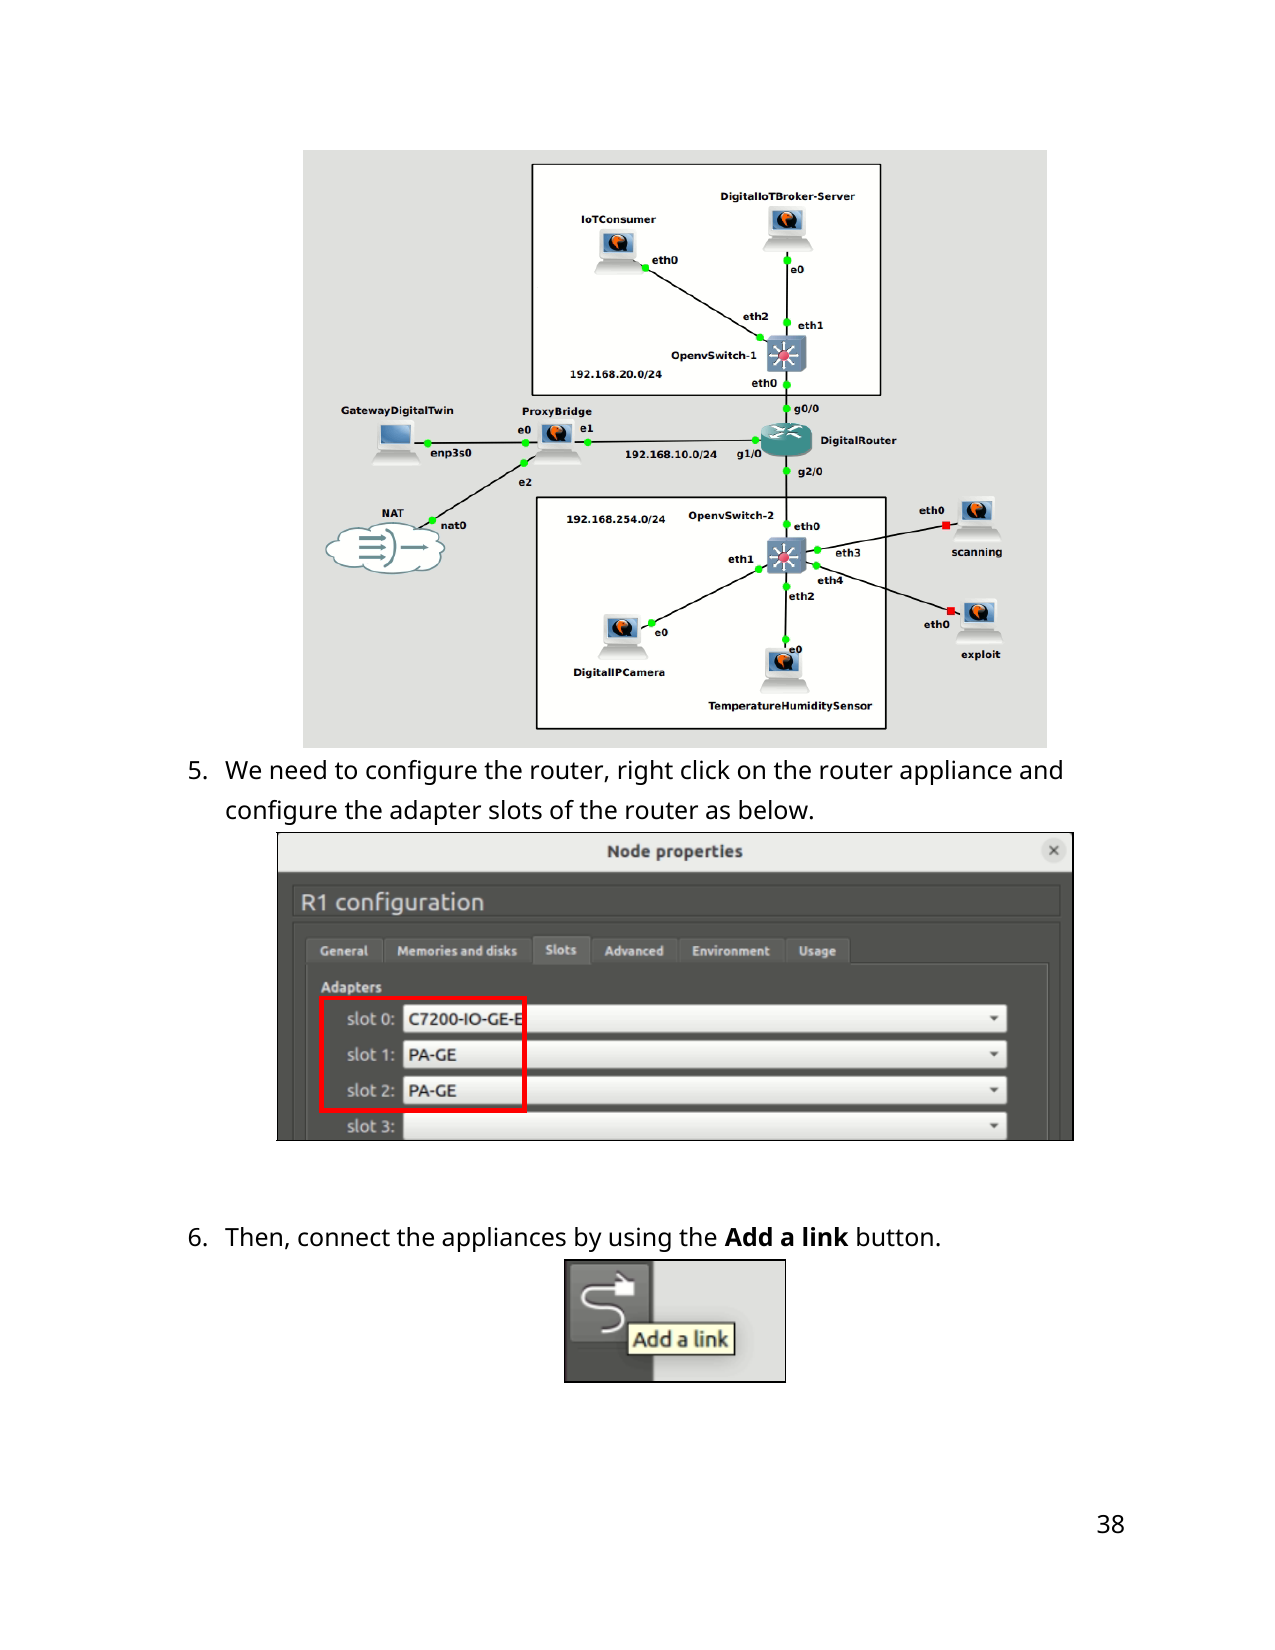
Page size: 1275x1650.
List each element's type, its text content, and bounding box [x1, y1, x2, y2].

picture [278, 833, 1072, 1140]
picture [303, 150, 1047, 748]
list Then, connect the appliances by using the Add a link button. [187, 1219, 1125, 1253]
picture [565, 1261, 785, 1381]
list We need to configure the router, right click on the router appliance and configure the adapter slots of the router as below. [187, 753, 1125, 826]
